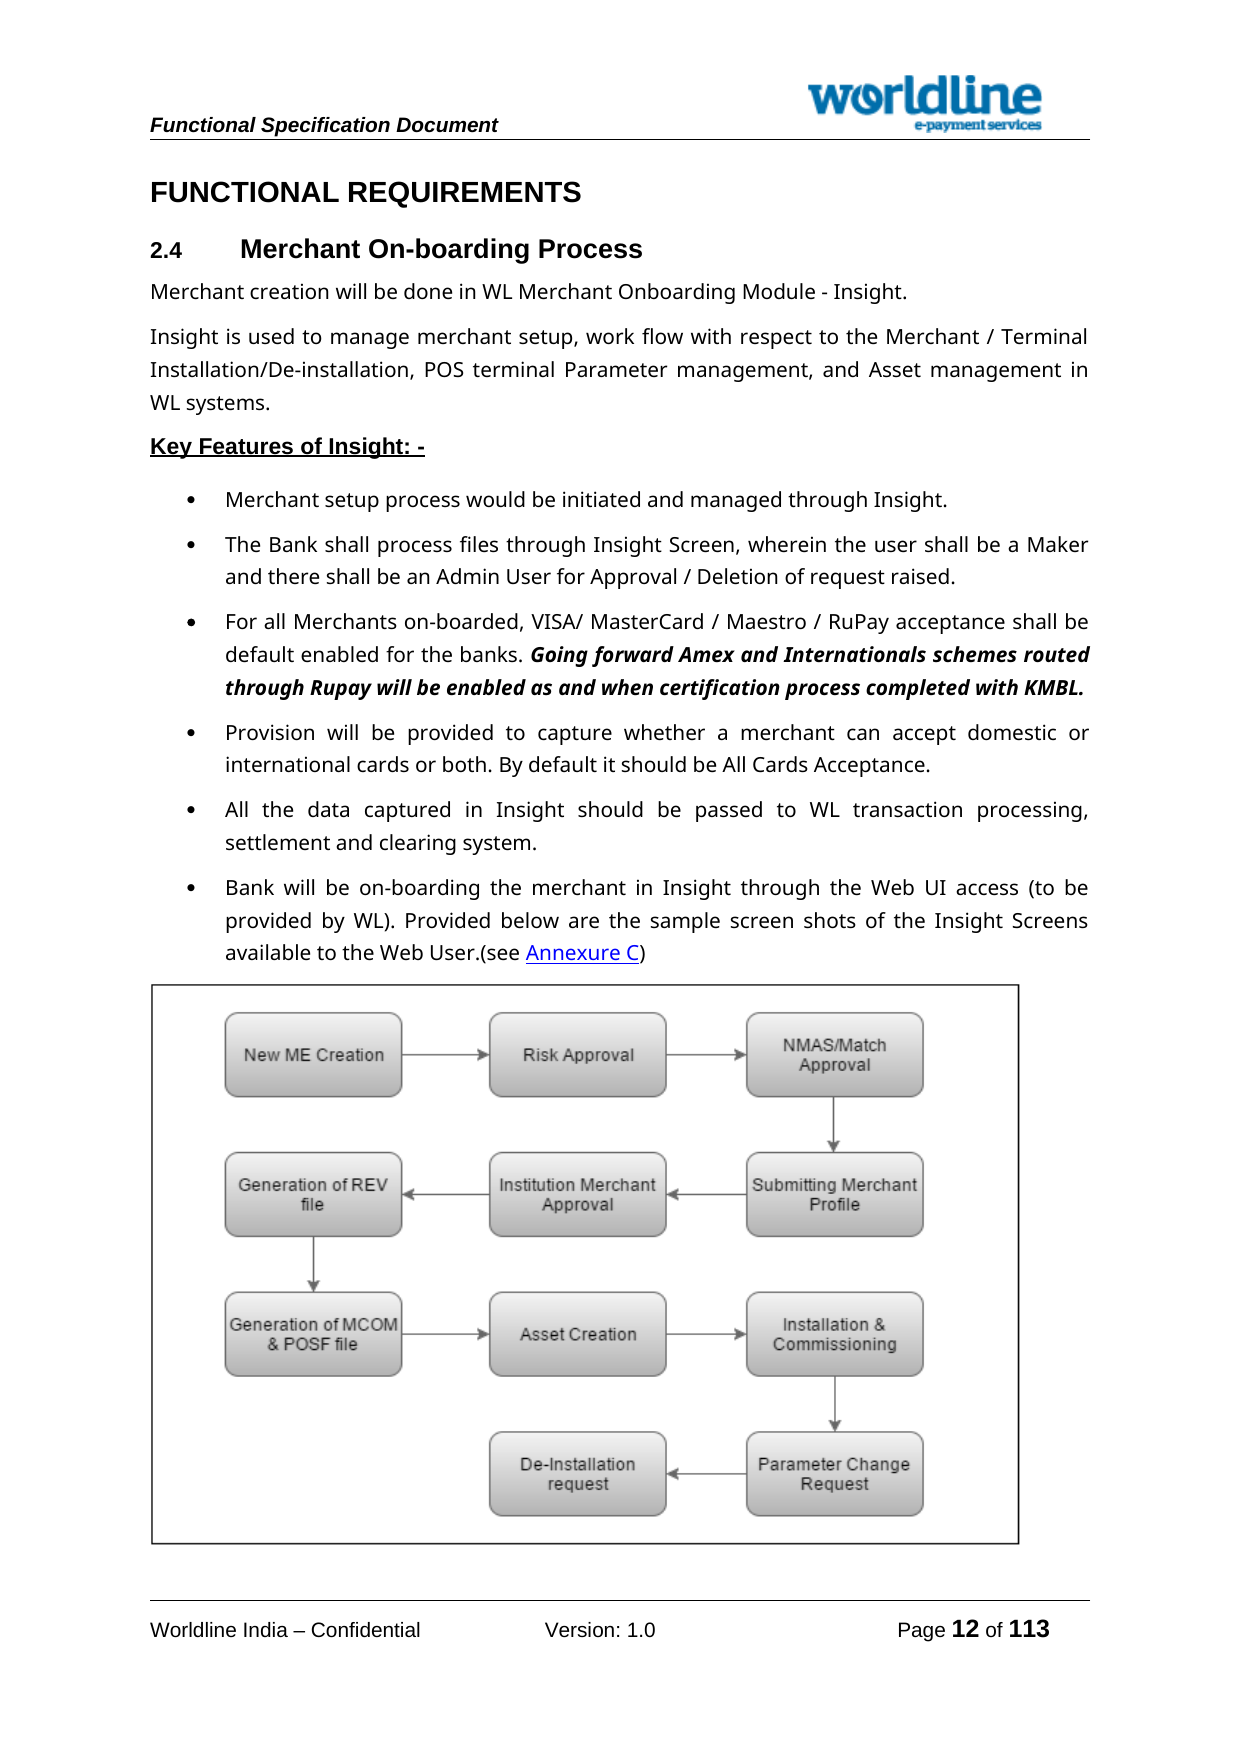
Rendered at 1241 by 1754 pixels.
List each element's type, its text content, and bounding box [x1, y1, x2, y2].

text Insight is used to manage merchant setup, work flow with respect to the Merchant / Terminal Installation/De-installation, POS terminal Parameter management, and Asset management in WL systems. [150, 322, 1090, 416]
subtitle Merchant On-boarding Process [150, 233, 1090, 265]
subtitle Functional Requirements [150, 175, 1090, 208]
text Key Features of Insight: - [150, 433, 1090, 459]
list Merchant setup process would be initiated and managed through Insight. [187, 485, 1090, 513]
list For all Merchants on-boarded, VISA/ MasterCard / Maestro / RuPay acceptance shall be default enabled for the banks. Going forward Amex and Internationals schemes routed through Rupay will be enabled as and when certification process completed with KMBL. [187, 607, 1090, 701]
list Provision will be provided to capture whether a merchant can accept domestic or international cards or both. By default it should be All Cards Acceptance. [187, 718, 1090, 779]
picture [807, 75, 1043, 133]
list The Bank shall process files through Insight Screen, wherein the user shall be a Maker and there shall be an Admin User for Approval / Deletion of request raised. [187, 530, 1090, 591]
text Merchant creation will be done in WL Merchant Onboarding Module - Insight. [150, 277, 1090, 306]
list All the data captured in Insight should be passed to WL transaction processing, settlement and clearing system. [187, 796, 1090, 857]
list Bank will be on-boarding the merchant in Insight through the Web UI access (to be provided by WL). Provided below are the sample screen shots of the Insight Screens available to the Web User.(see Annexure C) [187, 873, 1090, 967]
